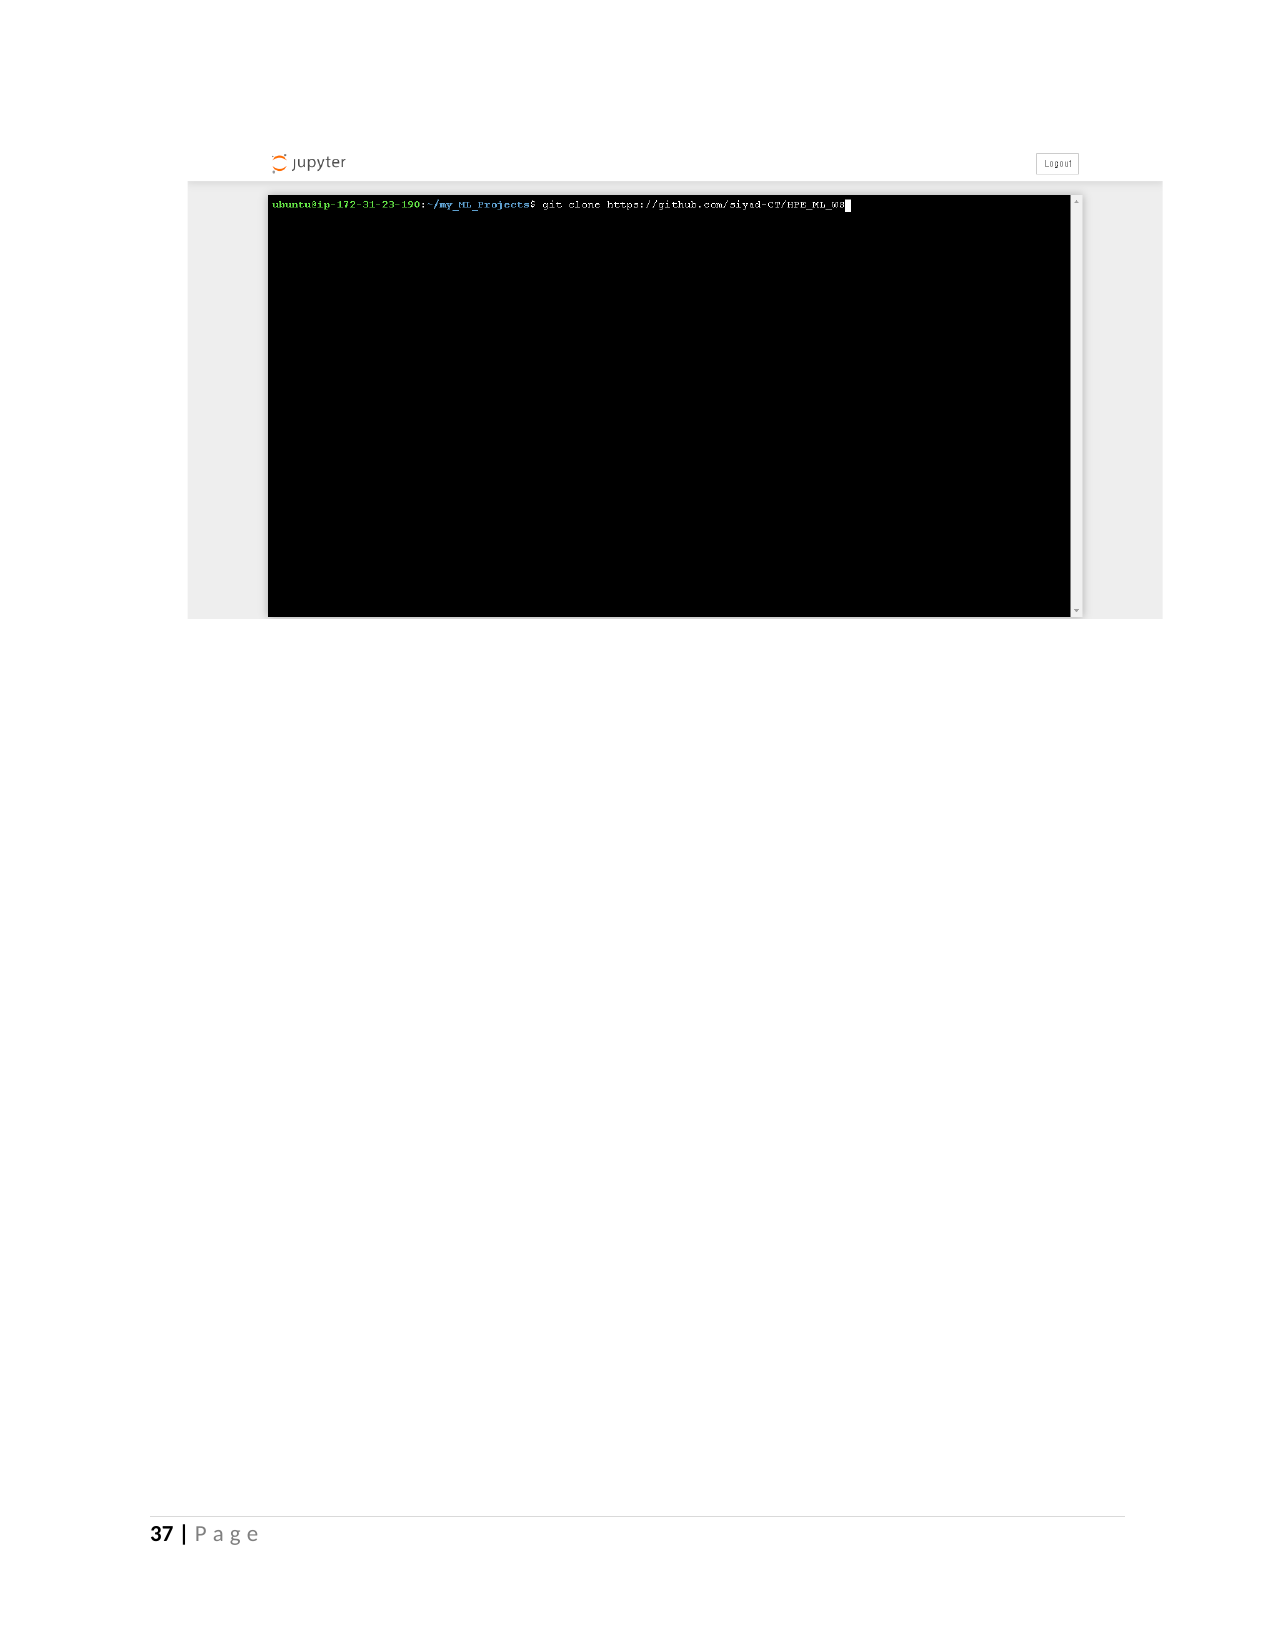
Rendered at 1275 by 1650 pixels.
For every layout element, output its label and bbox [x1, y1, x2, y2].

picture [187, 150, 1163, 619]
